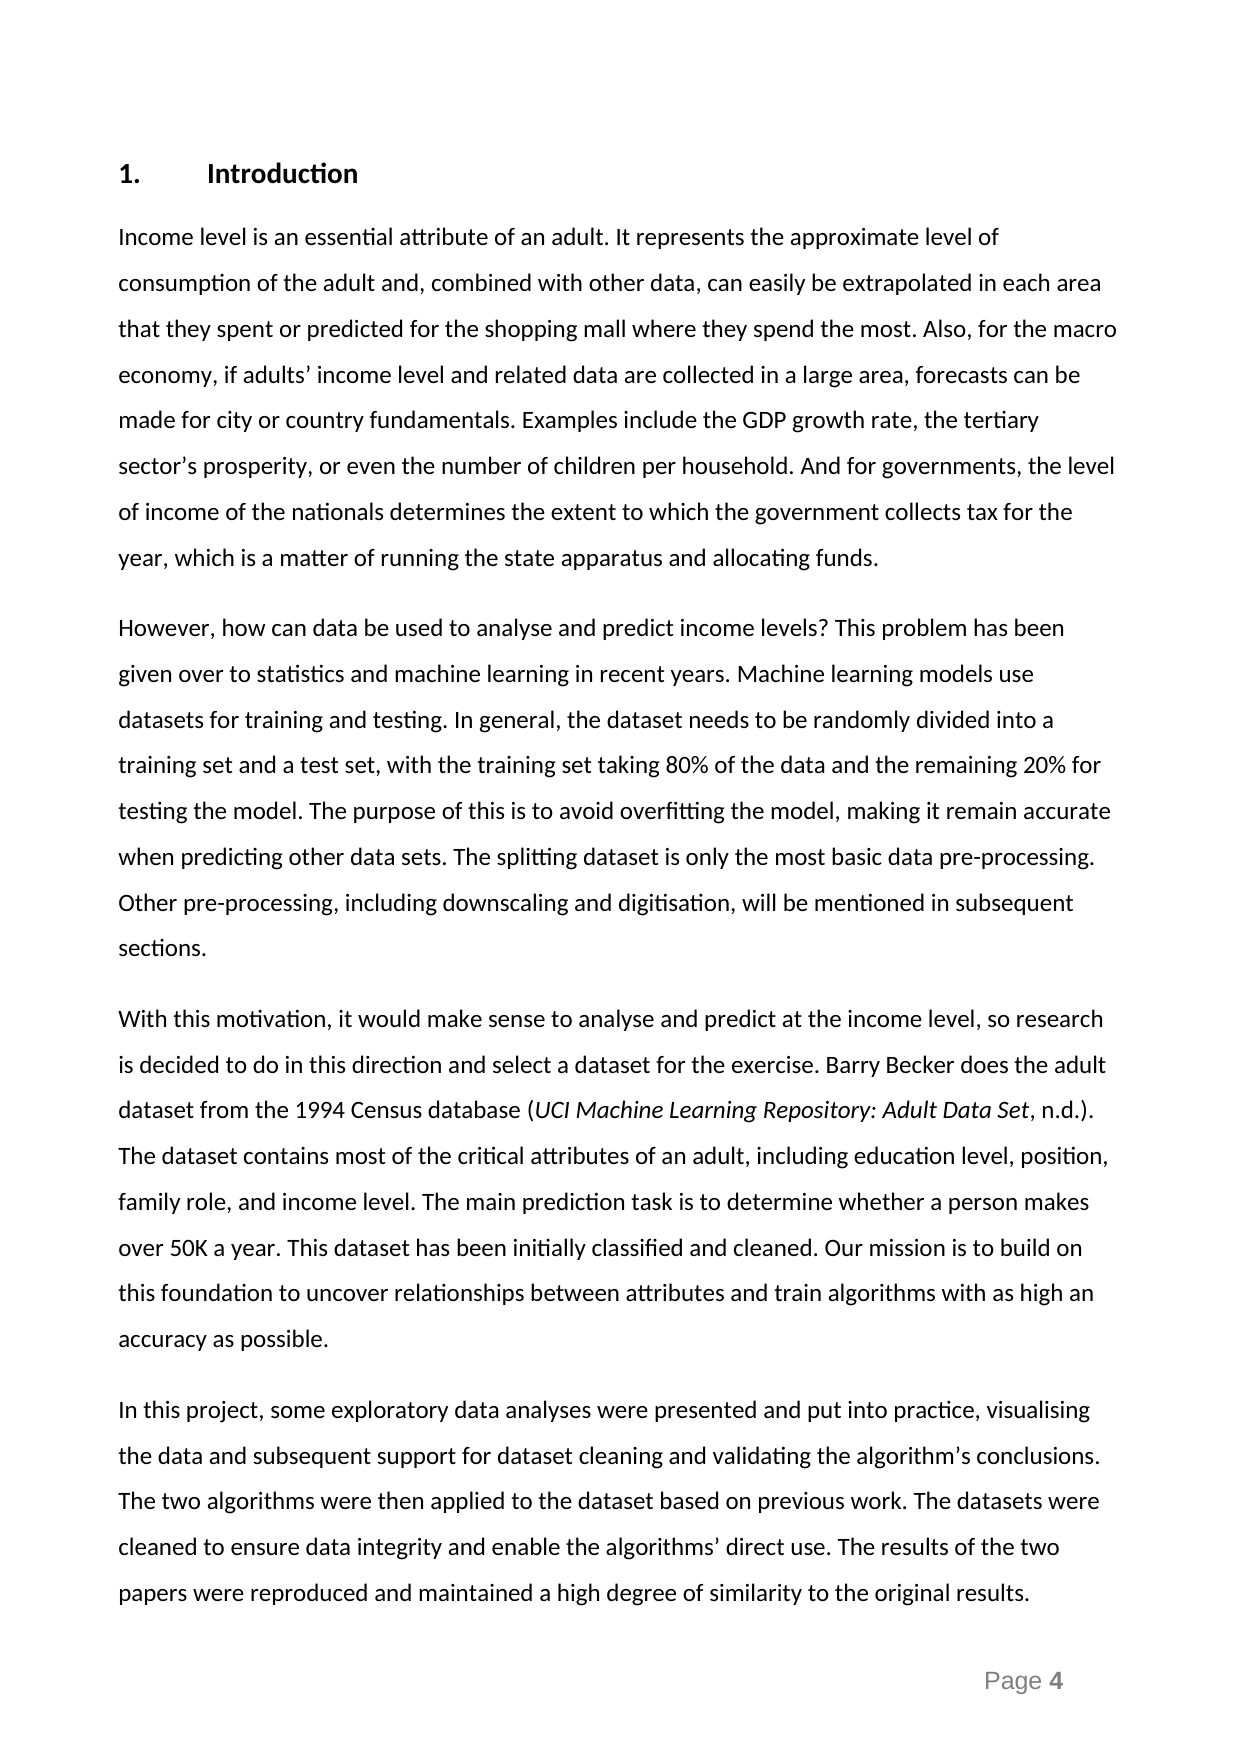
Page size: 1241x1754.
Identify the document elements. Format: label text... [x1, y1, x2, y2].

text Income level is an essential attribute of an adult. It represents the approximate level of consumption of the adult and, combined with other data, can easily be extrapolated in each area that they spent or predicted for the shopping mall where they spend the most. Also, for the macro economy, if adults’ income level and related data are collected in a large area, forecasts can be made for city or country fundamentals. Examples include the GDP growth rate, the tertiary sector’s prosperity, or even the number of children per household. And for governments, the level of income of the nationals determines the extent to which the government collects tax for the year, which is a matter of running the state apparatus and allocating funds. [118, 222, 1122, 572]
subtitle Introduction [118, 156, 1122, 191]
text However, how can data be used to analyse and predict income levels? This problem has been given over to statistics and machine learning in recent years. Machine learning models use datasets for training and testing. In general, the dataset needs to be randomly divided into a training set and a test set, with the training set taking 80% of the data and the remaining 20% for testing the model. The purpose of this is to avoid overfitting the model, making it remain accurate when predicting other data sets. The splitting dataset is only the most basic data pre-processing. Other pre-processing, including downscaling and digitisation, will be mentioned in subsequent sections. [118, 612, 1122, 963]
text With this motivation, it would make sense to analyse and predict at the income level, so research is decided to do in this direction and select a dataset for the exercise. Barry Becker does the adult dataset from the 1994 Census database (UCI Machine Learning Repository: Adult Data Set, n.d.). The dataset contains most of the critical attributes of an adult, including education level, position, family role, and income level. The main prediction task is to determine whether a person makes over 50K a year. This dataset has been initially classified and cleaned. Our mission is to build on this foundation to uncover relationships between attributes and train algorithms with as high an accuracy as possible. [118, 1003, 1122, 1354]
text In this project, some exploratory data analyses were presented and put into practice, visualising the data and subsequent support for dataset cleaning and validating the algorithm’s conclusions. The two algorithms were then applied to the dataset based on previous work. The datasets were cleaned to ensure data integrity and enable the algorithms’ direct use. The results of the two papers were reproduced and maintained a high degree of similarity to the original results. [118, 1394, 1122, 1607]
